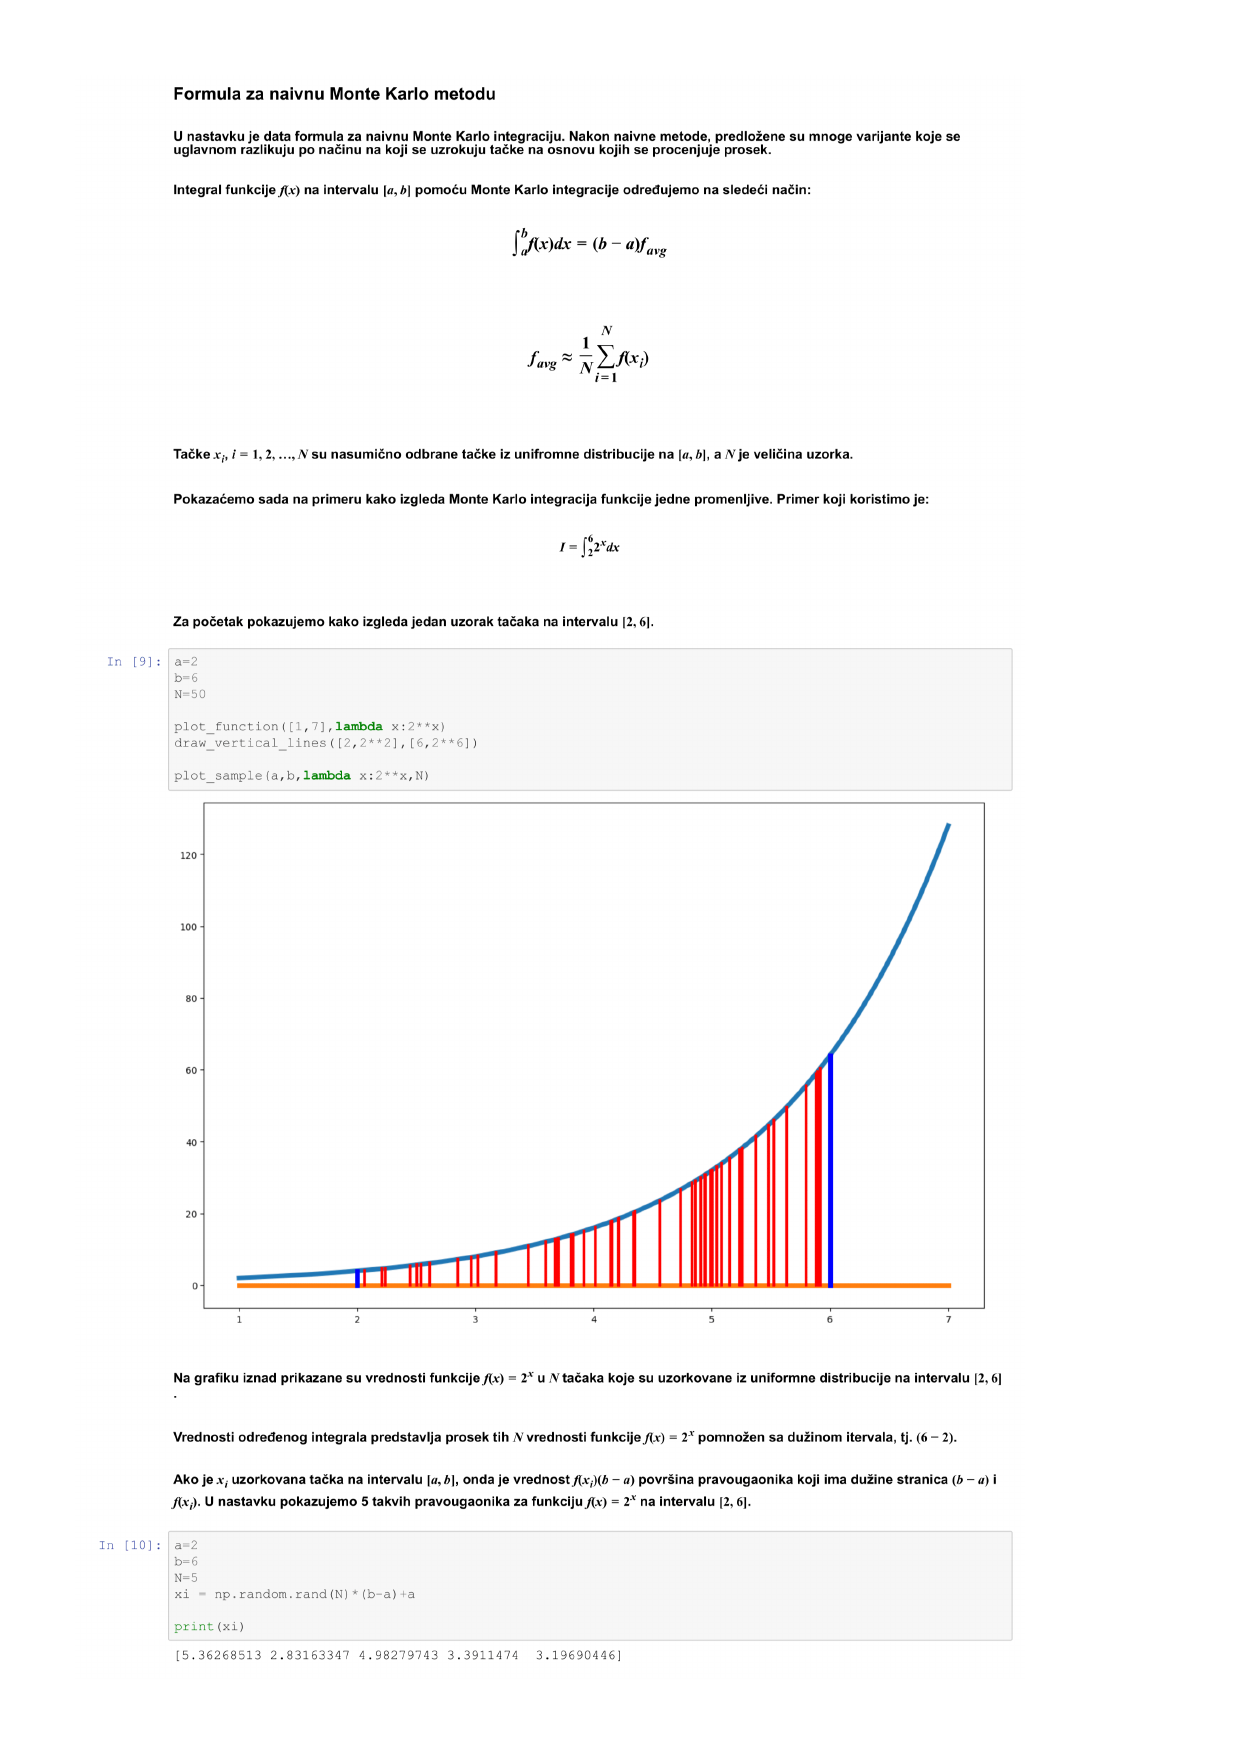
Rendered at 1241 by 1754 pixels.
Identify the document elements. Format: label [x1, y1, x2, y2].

picture [75, 75, 1026, 1679]
